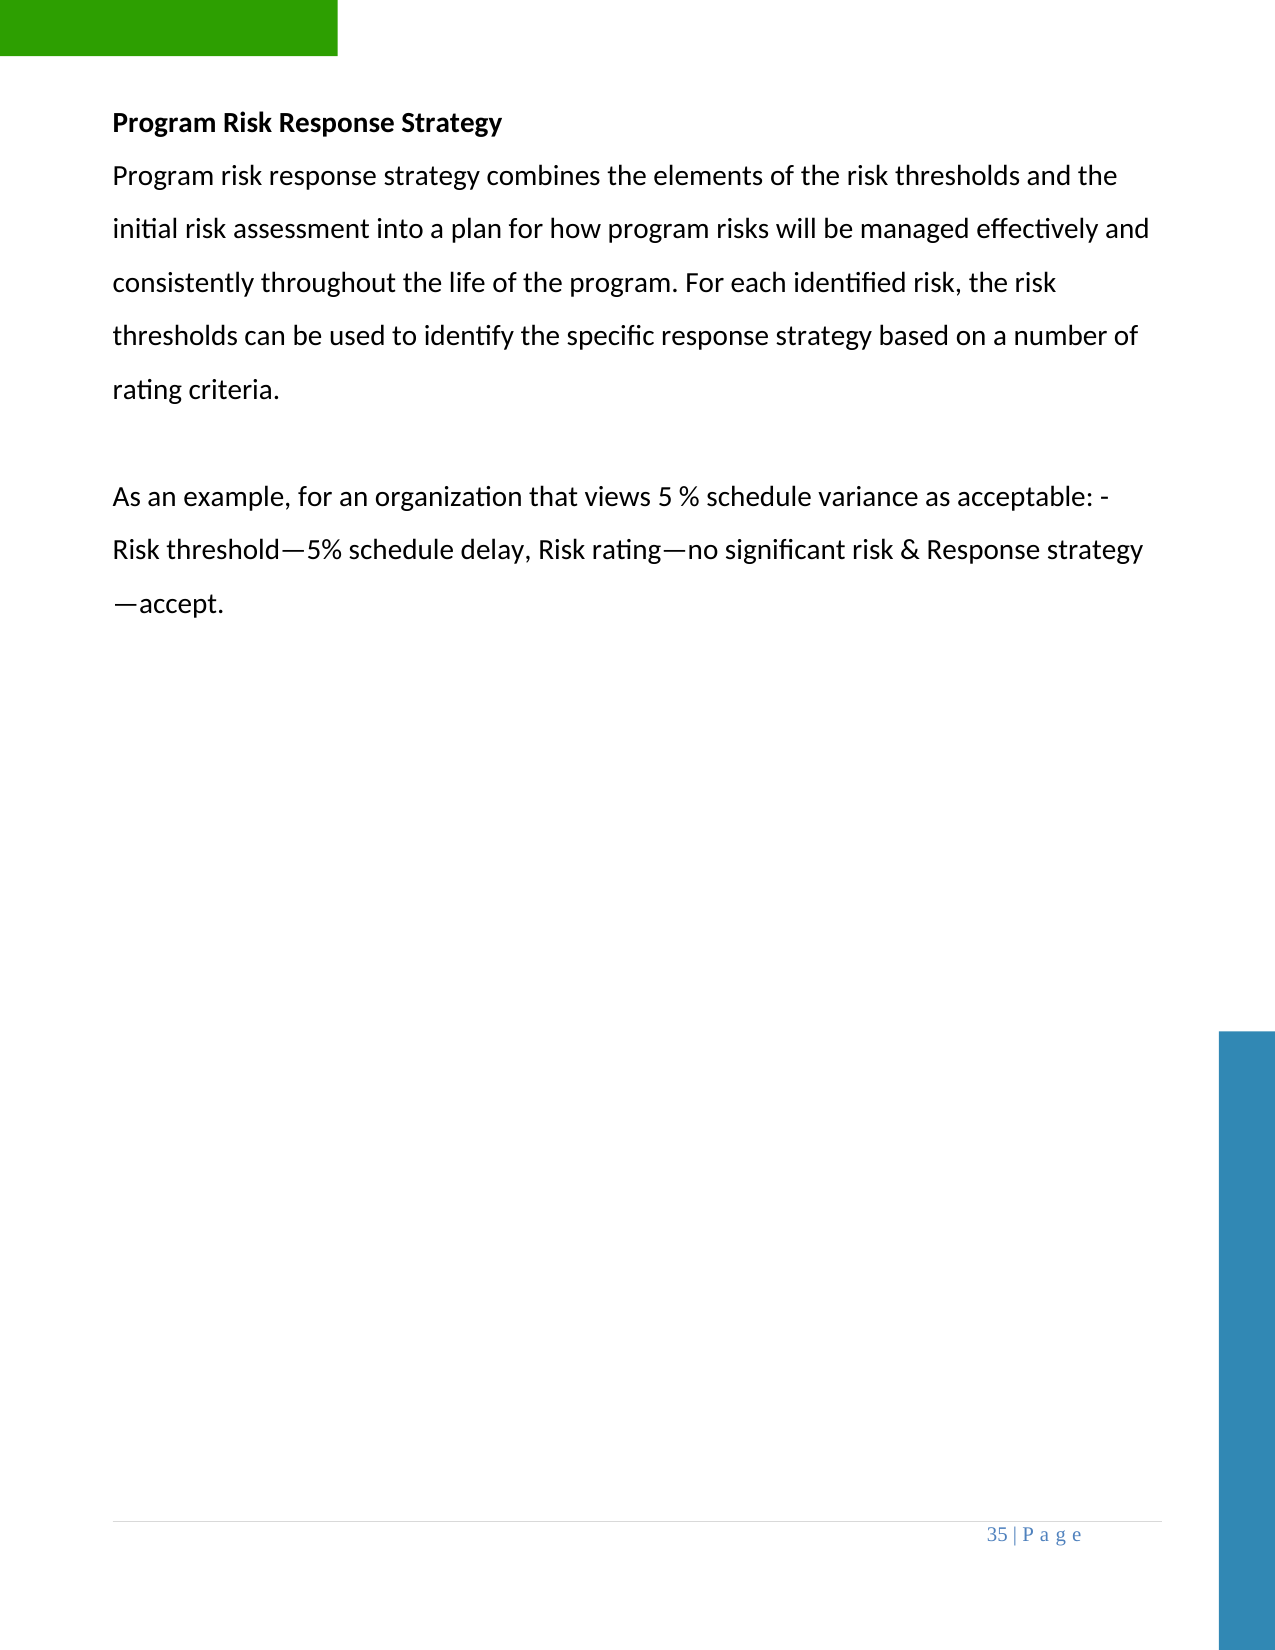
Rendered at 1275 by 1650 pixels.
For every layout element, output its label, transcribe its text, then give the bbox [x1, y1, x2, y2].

text Program risk response strategy combines the elements of the risk thresholds and the initial risk assessment into a plan for how program risks will be managed effectively and consistently throughout the life of the program. For each identified risk, the risk thresholds can be used to identify the specific response strategy based on a number of rating criteria. [112, 157, 1162, 407]
text Program Risk Response Strategy [112, 104, 1162, 139]
text As an example, for an organization that views 5 % schedule variance as acceptable: - [112, 478, 1162, 513]
text Risk threshold—5% schedule delay, Risk rating—no significant risk & Response strategy—accept. [112, 531, 1162, 620]
